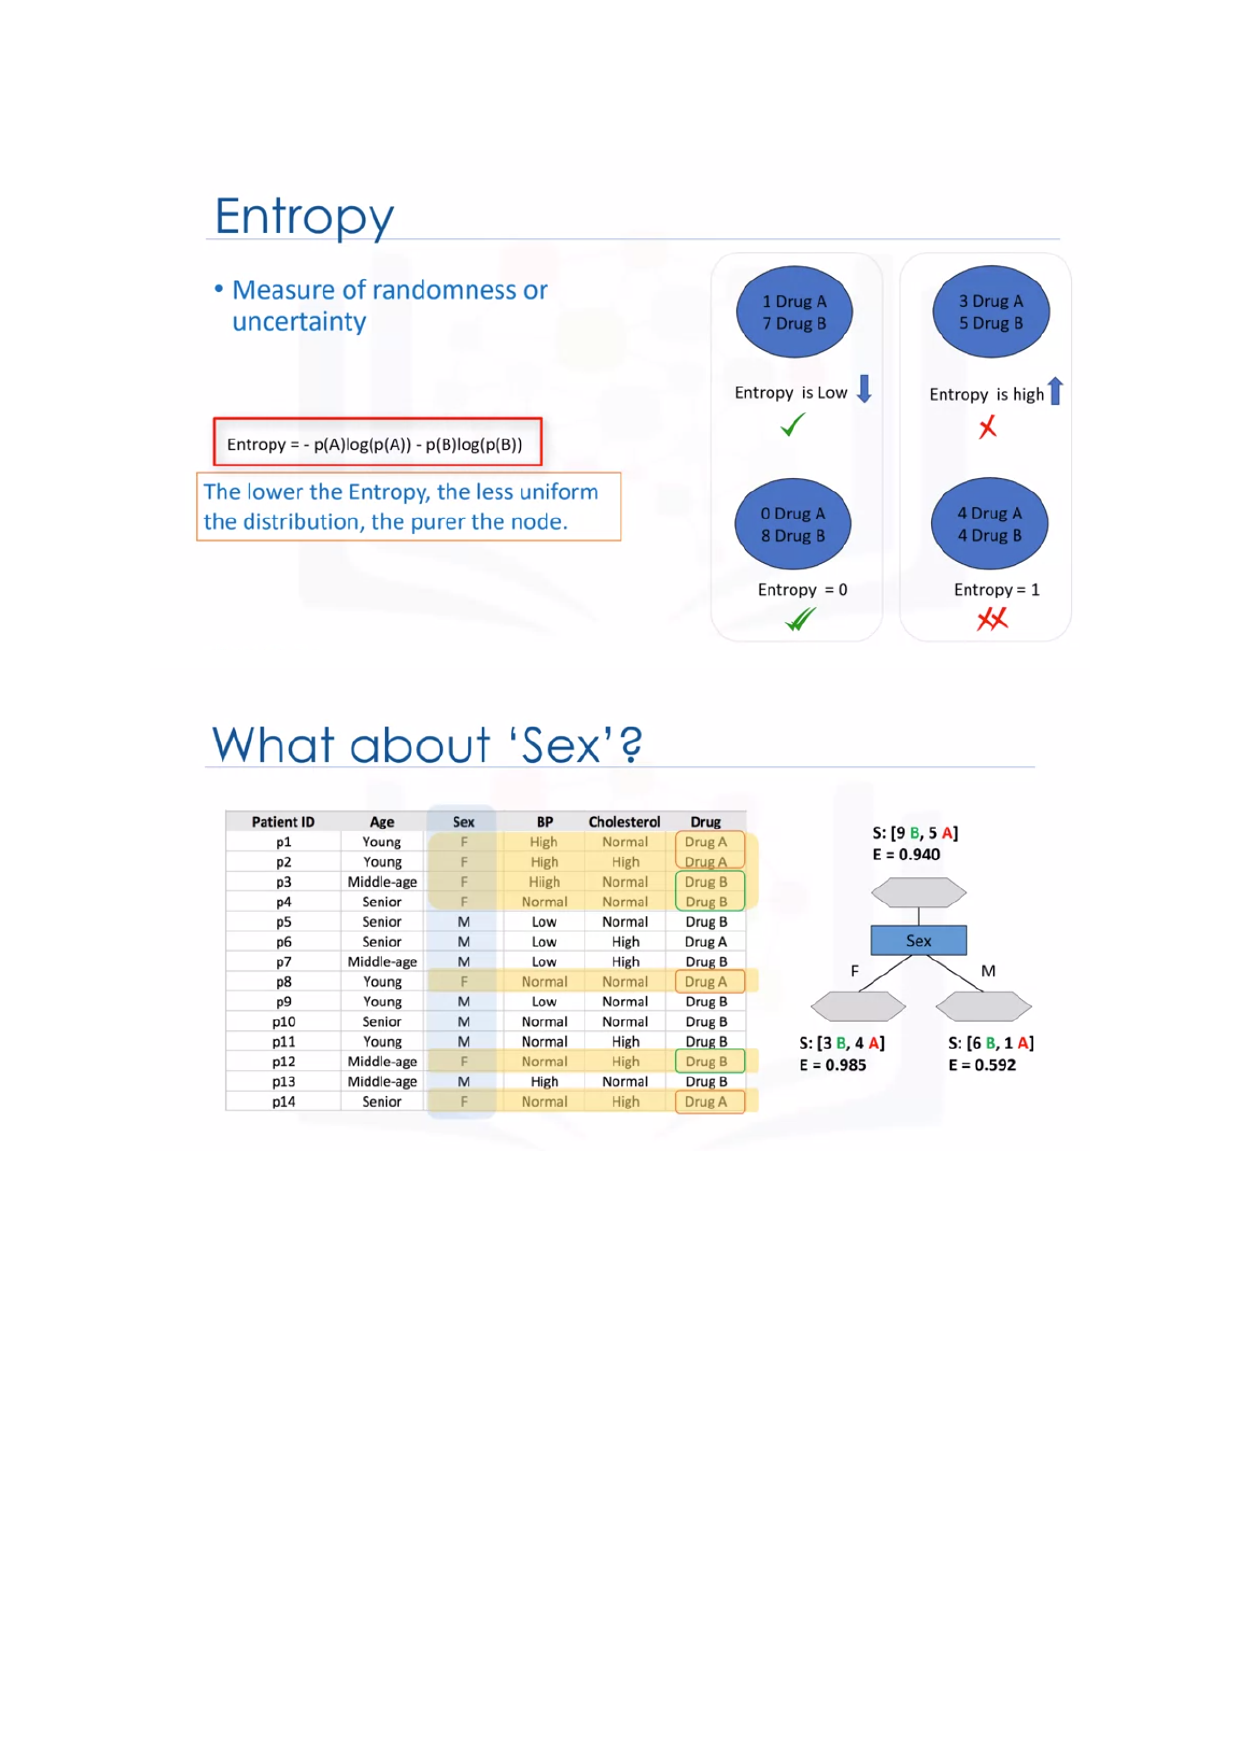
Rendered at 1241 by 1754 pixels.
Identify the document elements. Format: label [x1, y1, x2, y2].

picture [150, 150, 1091, 650]
picture [150, 668, 1091, 1151]
